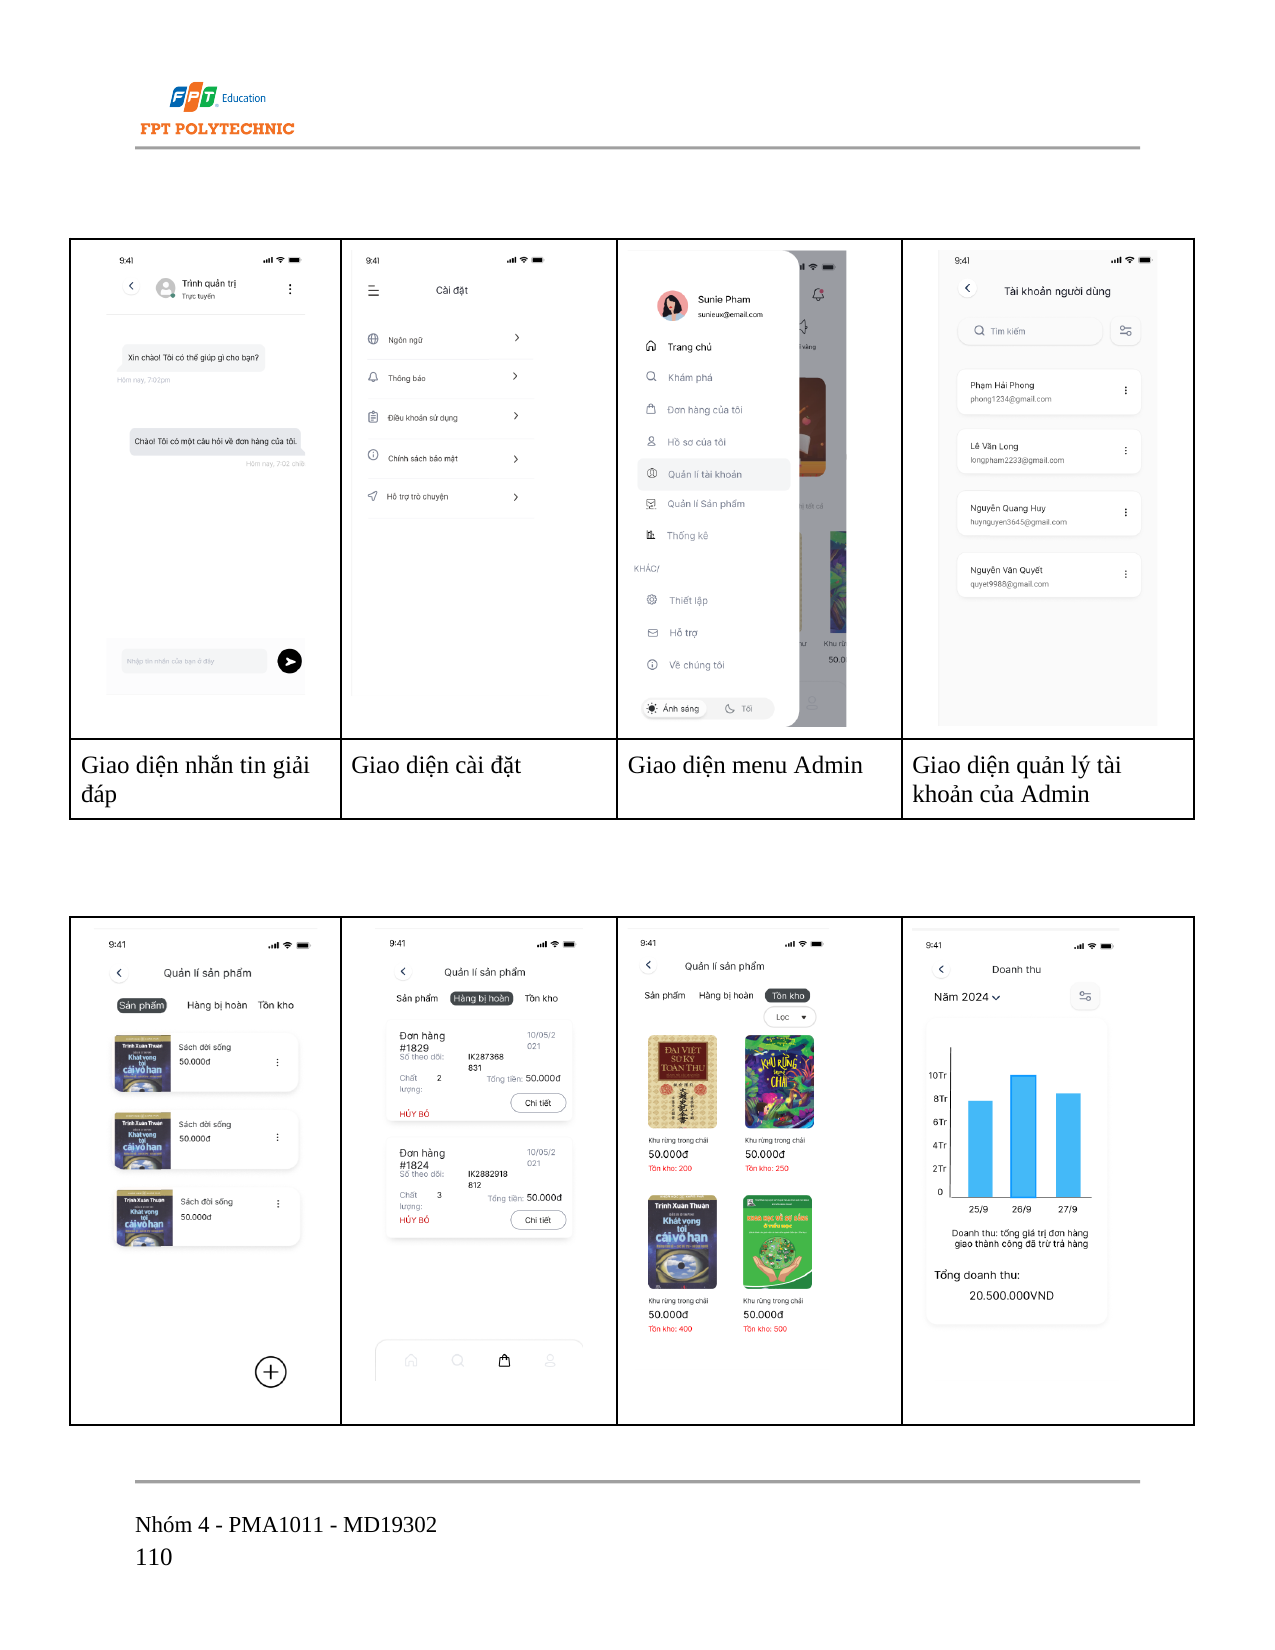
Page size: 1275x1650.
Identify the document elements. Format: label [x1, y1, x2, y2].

picture [351, 250, 550, 696]
picture [135, 75, 299, 147]
picture [106, 250, 306, 695]
picture [375, 928, 583, 1381]
picture [912, 928, 1120, 1381]
picture [93, 928, 318, 1414]
picture [938, 250, 1158, 726]
picture [627, 928, 830, 1370]
picture [627, 250, 847, 727]
